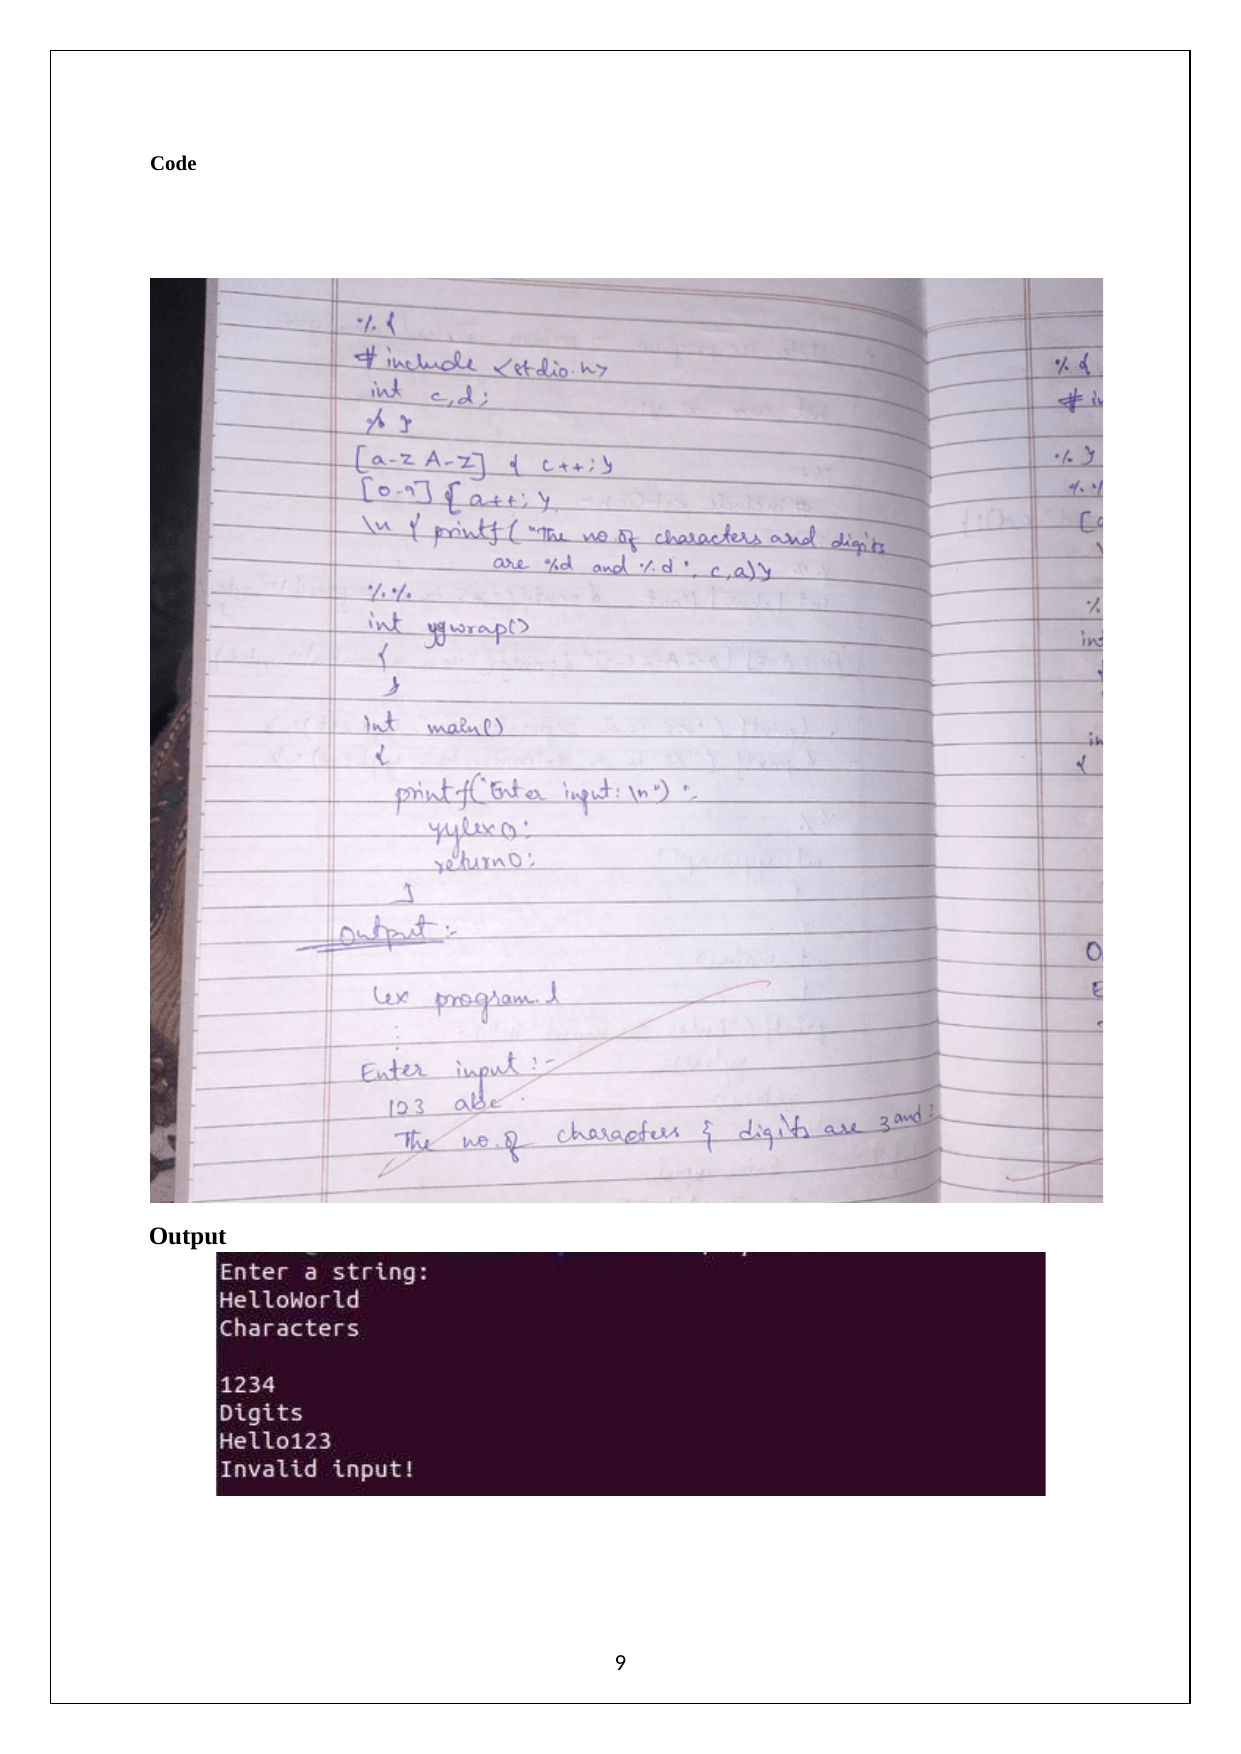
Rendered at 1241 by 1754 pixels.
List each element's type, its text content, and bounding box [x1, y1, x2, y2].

text Code [150, 151, 1103, 175]
picture [215, 1252, 1046, 1496]
text Output [148, 1221, 1091, 1249]
picture [150, 278, 1104, 1203]
